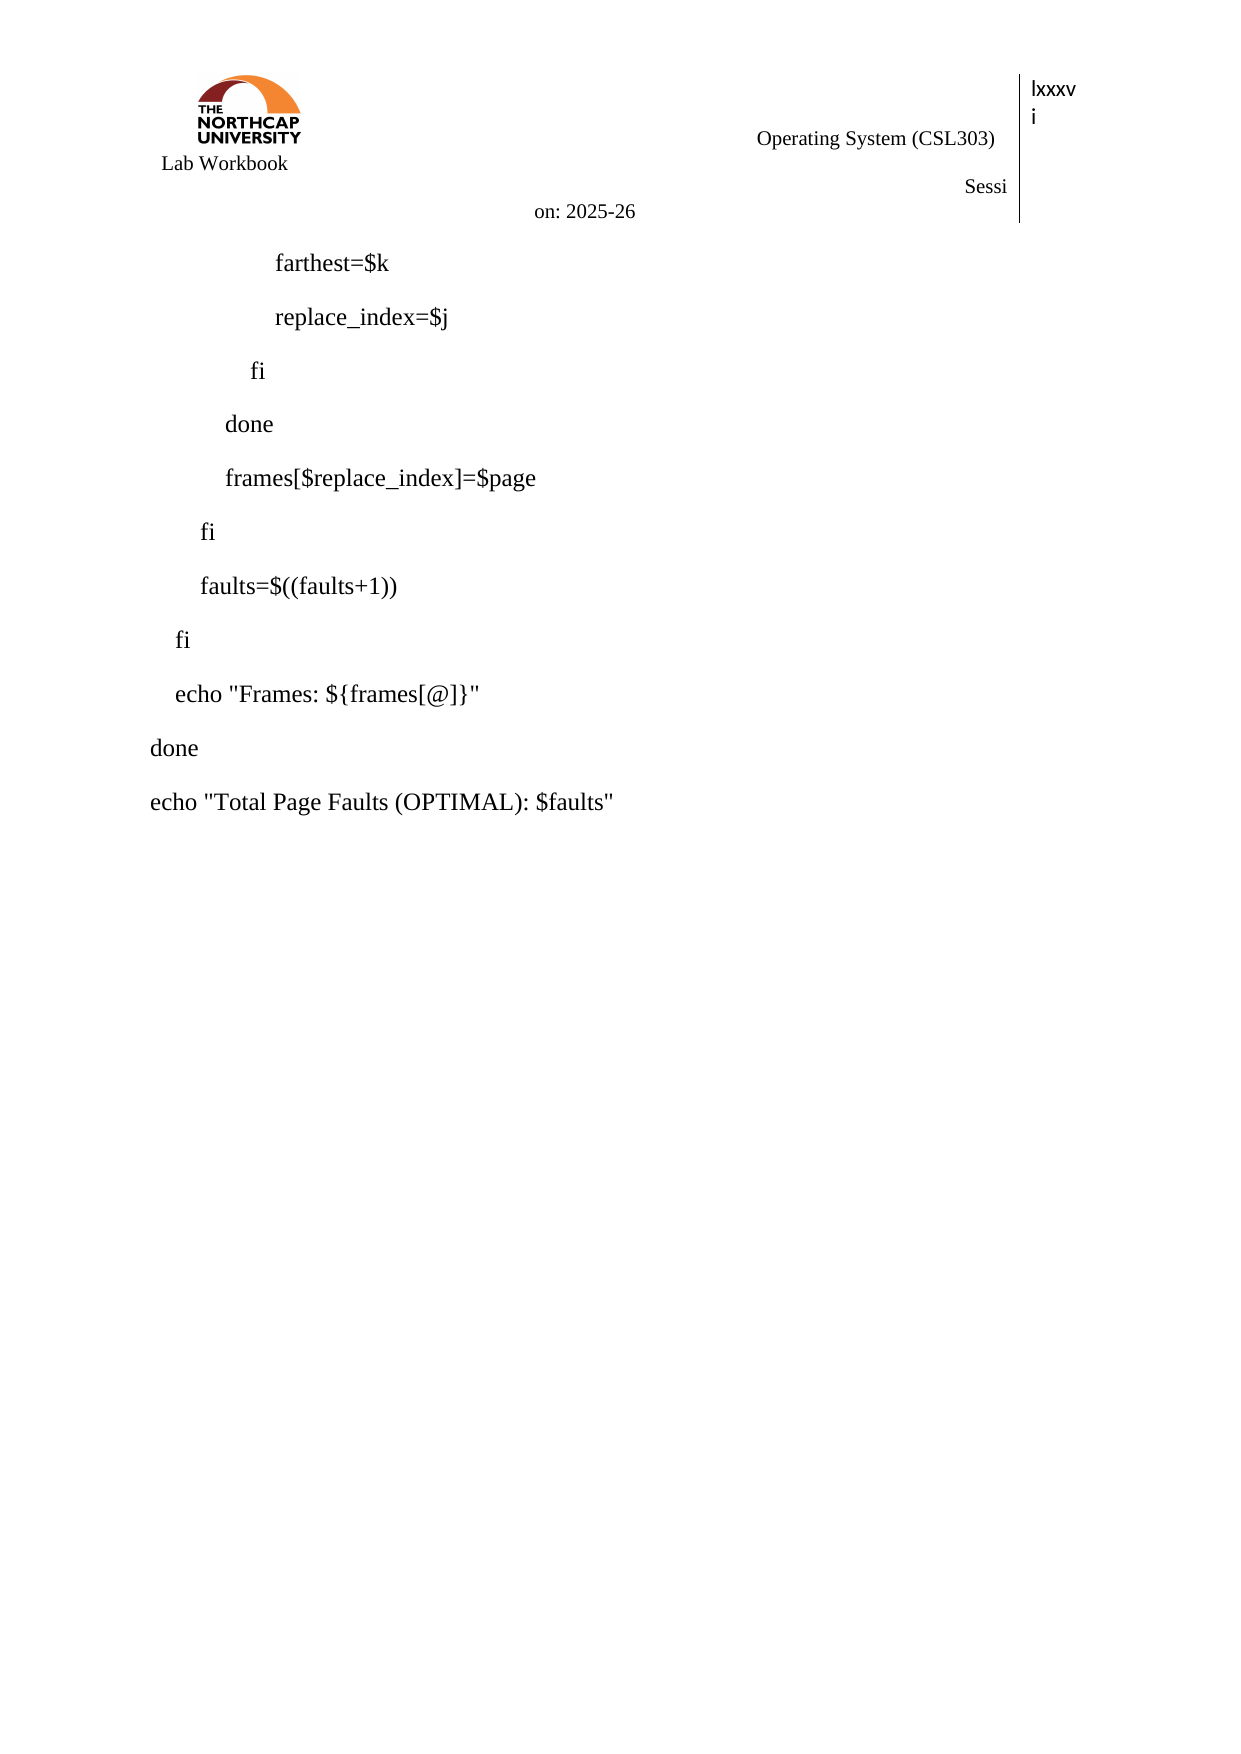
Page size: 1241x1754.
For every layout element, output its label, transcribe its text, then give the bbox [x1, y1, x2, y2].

text echo "Total Page Faults (OPTIMAL): $faults" [150, 787, 1090, 815]
text done [150, 409, 1090, 438]
text fi [150, 625, 1090, 654]
text fi [150, 517, 1090, 546]
text replace_index=$j [150, 302, 1090, 331]
text fi [150, 356, 1090, 384]
text faults=$((faults+1)) [150, 571, 1090, 600]
text done [150, 733, 1090, 761]
picture [197, 73, 302, 146]
text echo "Frames: ${frames[@]}" [150, 679, 1090, 708]
text farthest=$k [150, 248, 1090, 277]
text frames[$replace_index]=$page [150, 463, 1090, 492]
